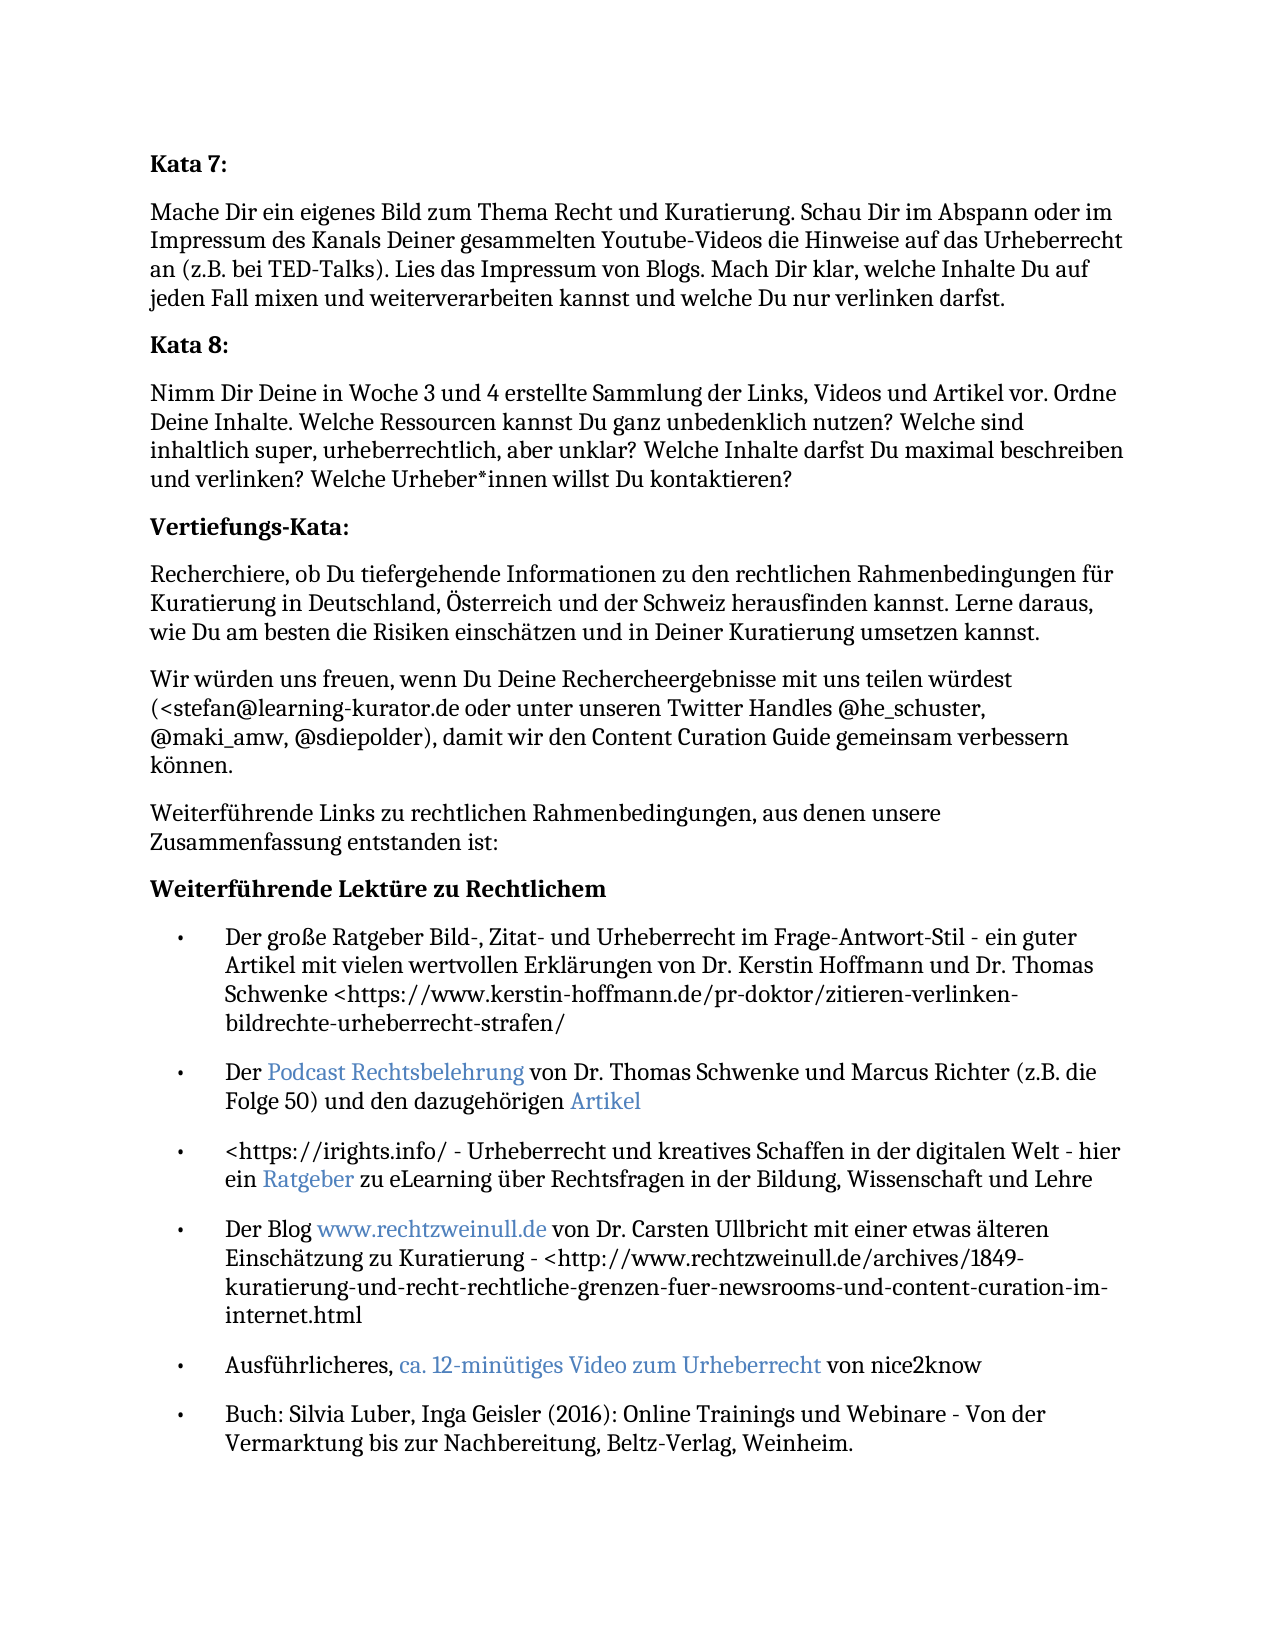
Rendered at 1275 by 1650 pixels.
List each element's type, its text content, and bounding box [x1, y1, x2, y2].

list <https://irights.info/ - Urheberrecht und kreatives Schaffen in der digitalen Welt - hier ein Ratgeber zu eLearning über Rechtsfragen in der Bildung, Wissenschaft und Lehre [175, 1137, 1125, 1194]
text Kata 7: [150, 150, 1125, 179]
list Der Podcast Rechtsbelehrung von Dr. Thomas Schwenke und Marcus Richter (z.B. die Folge 50) und den dazugehörigen Artikel [175, 1058, 1125, 1116]
text Weiterführende Links zu rechtlichen Rahmenbedingungen, aus denen unsere Zusammenfassung entstanden ist: [150, 799, 1125, 856]
text Mache Dir ein eigenes Bild zum Thema Recht und Kuratierung. Schau Dir im Abspann oder im Impressum des Kanals Deiner gesammelten Youtube-Videos die Hinweise auf das Urheberrecht an (z.B. bei TED-Talks). Lies das Impressum von Blogs. Mach Dir klar, welche Inhalte Du auf jeden Fall mixen und weiterverarbeiten kannst und welche Du nur verlinken darfst. [150, 197, 1125, 312]
list Ausführlicheres, ca. 12-minütiges Video zum Urheberrecht von nice2know [175, 1351, 1125, 1379]
text Vertiefungs-Kata: [150, 512, 1125, 541]
text Wir würden uns freuen, wenn Du Deine Rechercheergebnisse mit uns teilen würdest (<stefan@learning-kurator.de oder unter unseren Twitter Handles @he_schuster, @maki_amw, @sdiepolder), damit wir den Content Curation Guide gemeinsam verbessern können. [150, 665, 1125, 780]
text Weiterführende Lektüre zu Rechtlichem [150, 875, 1125, 904]
text Recherchiere, ob Du tiefergehende Informationen zu den rechtlichen Rahmenbedingungen für Kuratierung in Deutschland, Österreich und der Schweiz herausfinden kannst. Lerne daraus, wie Du am besten die Risiken einschätzen und in Deiner Kuratierung umsetzen kannst. [150, 560, 1125, 646]
list Der große Ratgeber Bild-, Zitat- und Urheberrecht im Frage-Antwort-Stil - ein guter Artikel mit vielen wertvollen Erklärungen von Dr. Kerstin Hoffmann und Dr. Thomas Schwenke <https://www.kerstin-hoffmann.de/pr-doktor/zitieren-verlinken-bildrechte-urheberrecht-strafen/ [175, 922, 1125, 1037]
text Nimm Dir Deine in Woche 3 und 4 erstellte Sammlung der Links, Videos und Artikel vor. Ordne Deine Inhalte. Welche Ressourcen kannst Du ganz unbedenklich nutzen? Welche sind inhaltlich super, urheberrechtlich, aber unklar? Welche Inhalte darfst Du maximal beschreiben und verlinken? Welche Urheber*innen willst Du kontaktieren? [150, 379, 1125, 494]
text Kata 8: [150, 331, 1125, 360]
list Buch: Silvia Luber, Inga Geisler (2016): Online Trainings und Webinare - Von der Vermarktung bis zur Nachbereitung, Beltz-Verlag, Weinheim. [175, 1400, 1125, 1458]
list Der Blog www.rechtzweinull.de von Dr. Carsten Ullbricht mit einer etwas älteren Einschätzung zu Kuratierung - <http://www.rechtzweinull.de/archives/1849-kuratierung-und-recht-rechtliche-grenzen-fuer-newsrooms-und-content-curation-im-internet.html [175, 1215, 1125, 1330]
